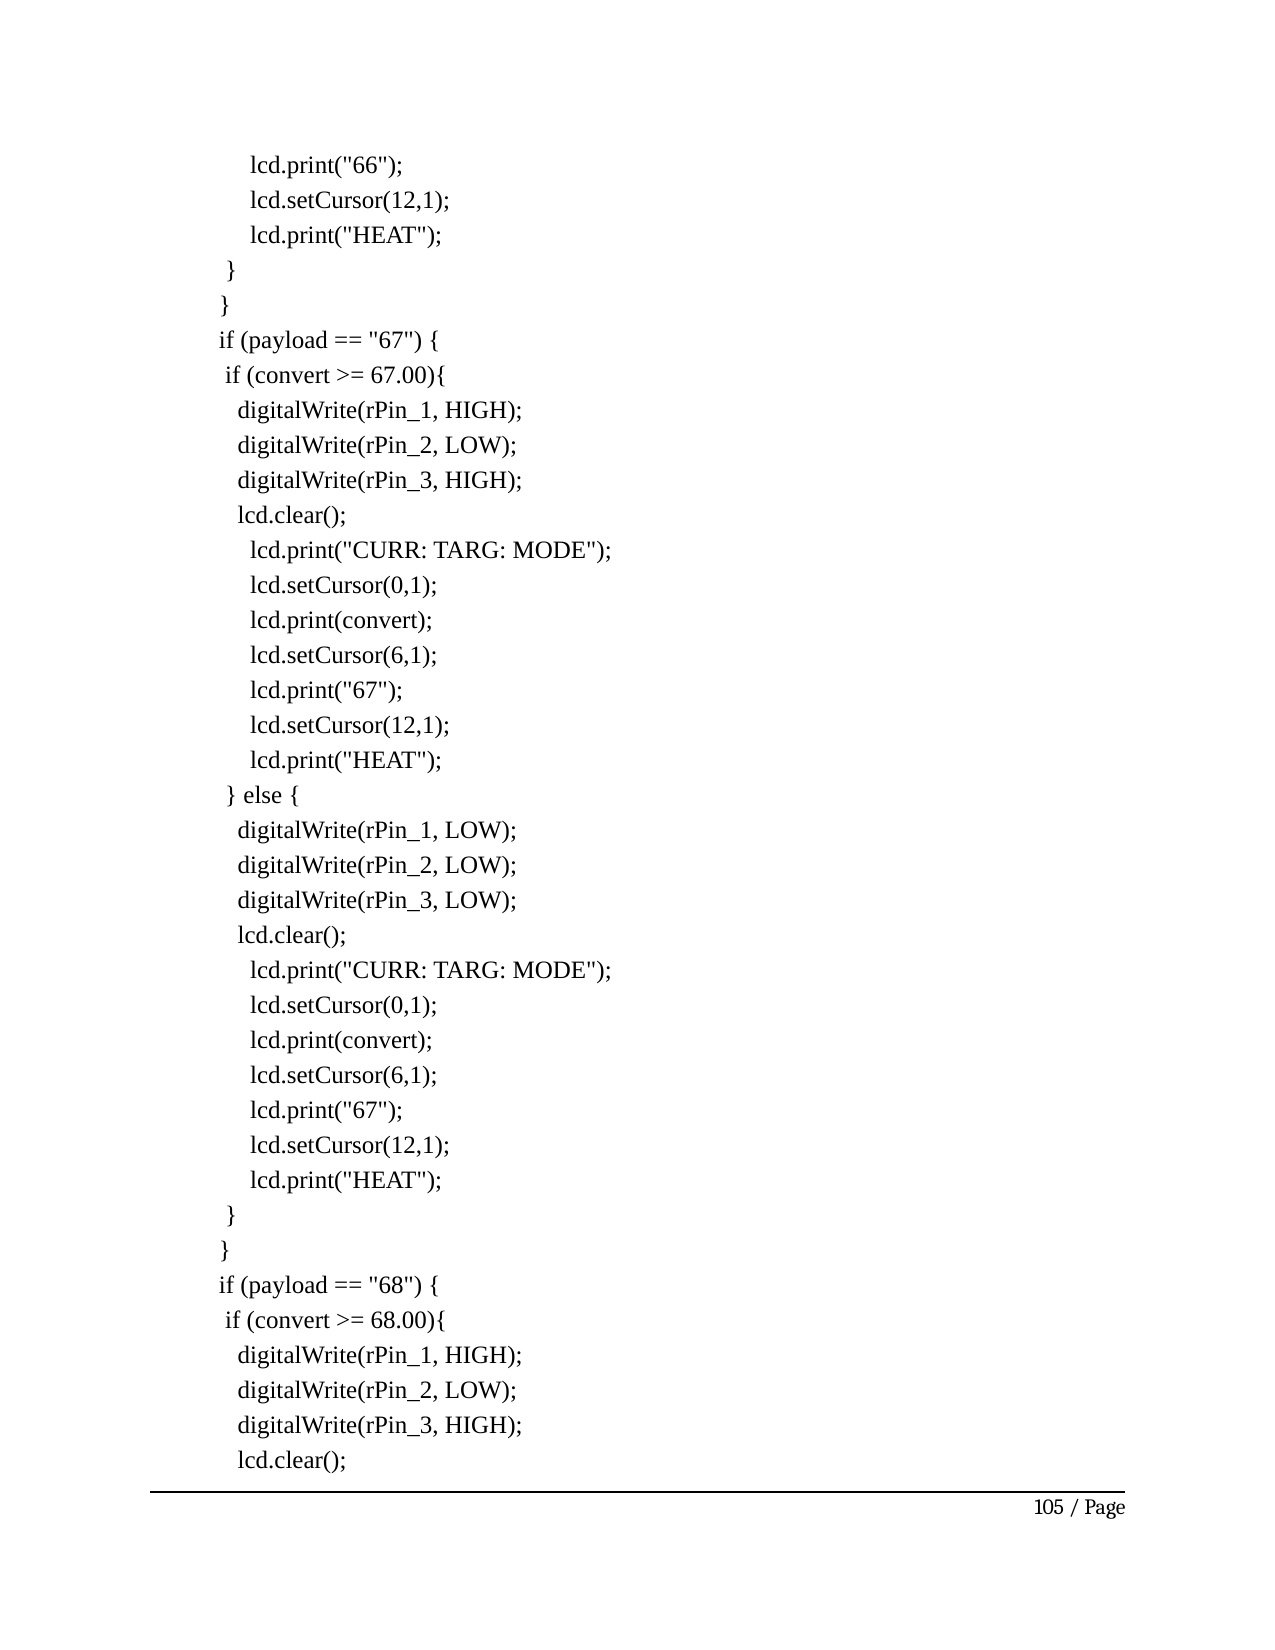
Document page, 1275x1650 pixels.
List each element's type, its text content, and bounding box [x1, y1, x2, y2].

text lcd.clear(); [150, 500, 1125, 529]
text } [150, 290, 1125, 319]
text digitalWrite(rPin_3, HIGH); [150, 1410, 1125, 1439]
text lcd.setCursor(6,1); [150, 640, 1125, 669]
text lcd.setCursor(12,1); [150, 710, 1125, 739]
text lcd.setCursor(0,1); [150, 990, 1125, 1019]
text lcd.print("67"); [150, 675, 1125, 704]
text lcd.print("HEAT"); [150, 1165, 1125, 1194]
text lcd.print("66"); [150, 150, 1125, 179]
text if (payload == "68") { [150, 1270, 1125, 1299]
text } [150, 1235, 1125, 1264]
text lcd.clear(); [150, 920, 1125, 949]
text lcd.clear(); [150, 1445, 1125, 1474]
text digitalWrite(rPin_1, HIGH); [150, 395, 1125, 424]
text } else { [150, 780, 1125, 809]
text } [150, 255, 1125, 284]
text lcd.print("HEAT"); [150, 220, 1125, 249]
text lcd.print(convert); [150, 605, 1125, 634]
text if (convert >= 67.00){ [150, 360, 1125, 389]
text if (convert >= 68.00){ [150, 1305, 1125, 1334]
text lcd.print("CURR: TARG: MODE"); [150, 955, 1125, 984]
text digitalWrite(rPin_2, LOW); [150, 1375, 1125, 1404]
text digitalWrite(rPin_2, LOW); [150, 850, 1125, 879]
text lcd.setCursor(0,1); [150, 570, 1125, 599]
text digitalWrite(rPin_1, HIGH); [150, 1340, 1125, 1369]
text digitalWrite(rPin_3, HIGH); [150, 465, 1125, 494]
text if (payload == "67") { [150, 325, 1125, 354]
text digitalWrite(rPin_1, LOW); [150, 815, 1125, 844]
text digitalWrite(rPin_3, LOW); [150, 885, 1125, 914]
text lcd.setCursor(6,1); [150, 1060, 1125, 1089]
text digitalWrite(rPin_2, LOW); [150, 430, 1125, 459]
text lcd.print("HEAT"); [150, 745, 1125, 774]
text } [150, 1200, 1125, 1229]
text lcd.print(convert); [150, 1025, 1125, 1054]
text lcd.setCursor(12,1); [150, 1130, 1125, 1159]
text lcd.print("67"); [150, 1095, 1125, 1124]
text lcd.setCursor(12,1); [150, 185, 1125, 214]
text lcd.print("CURR: TARG: MODE"); [150, 535, 1125, 564]
